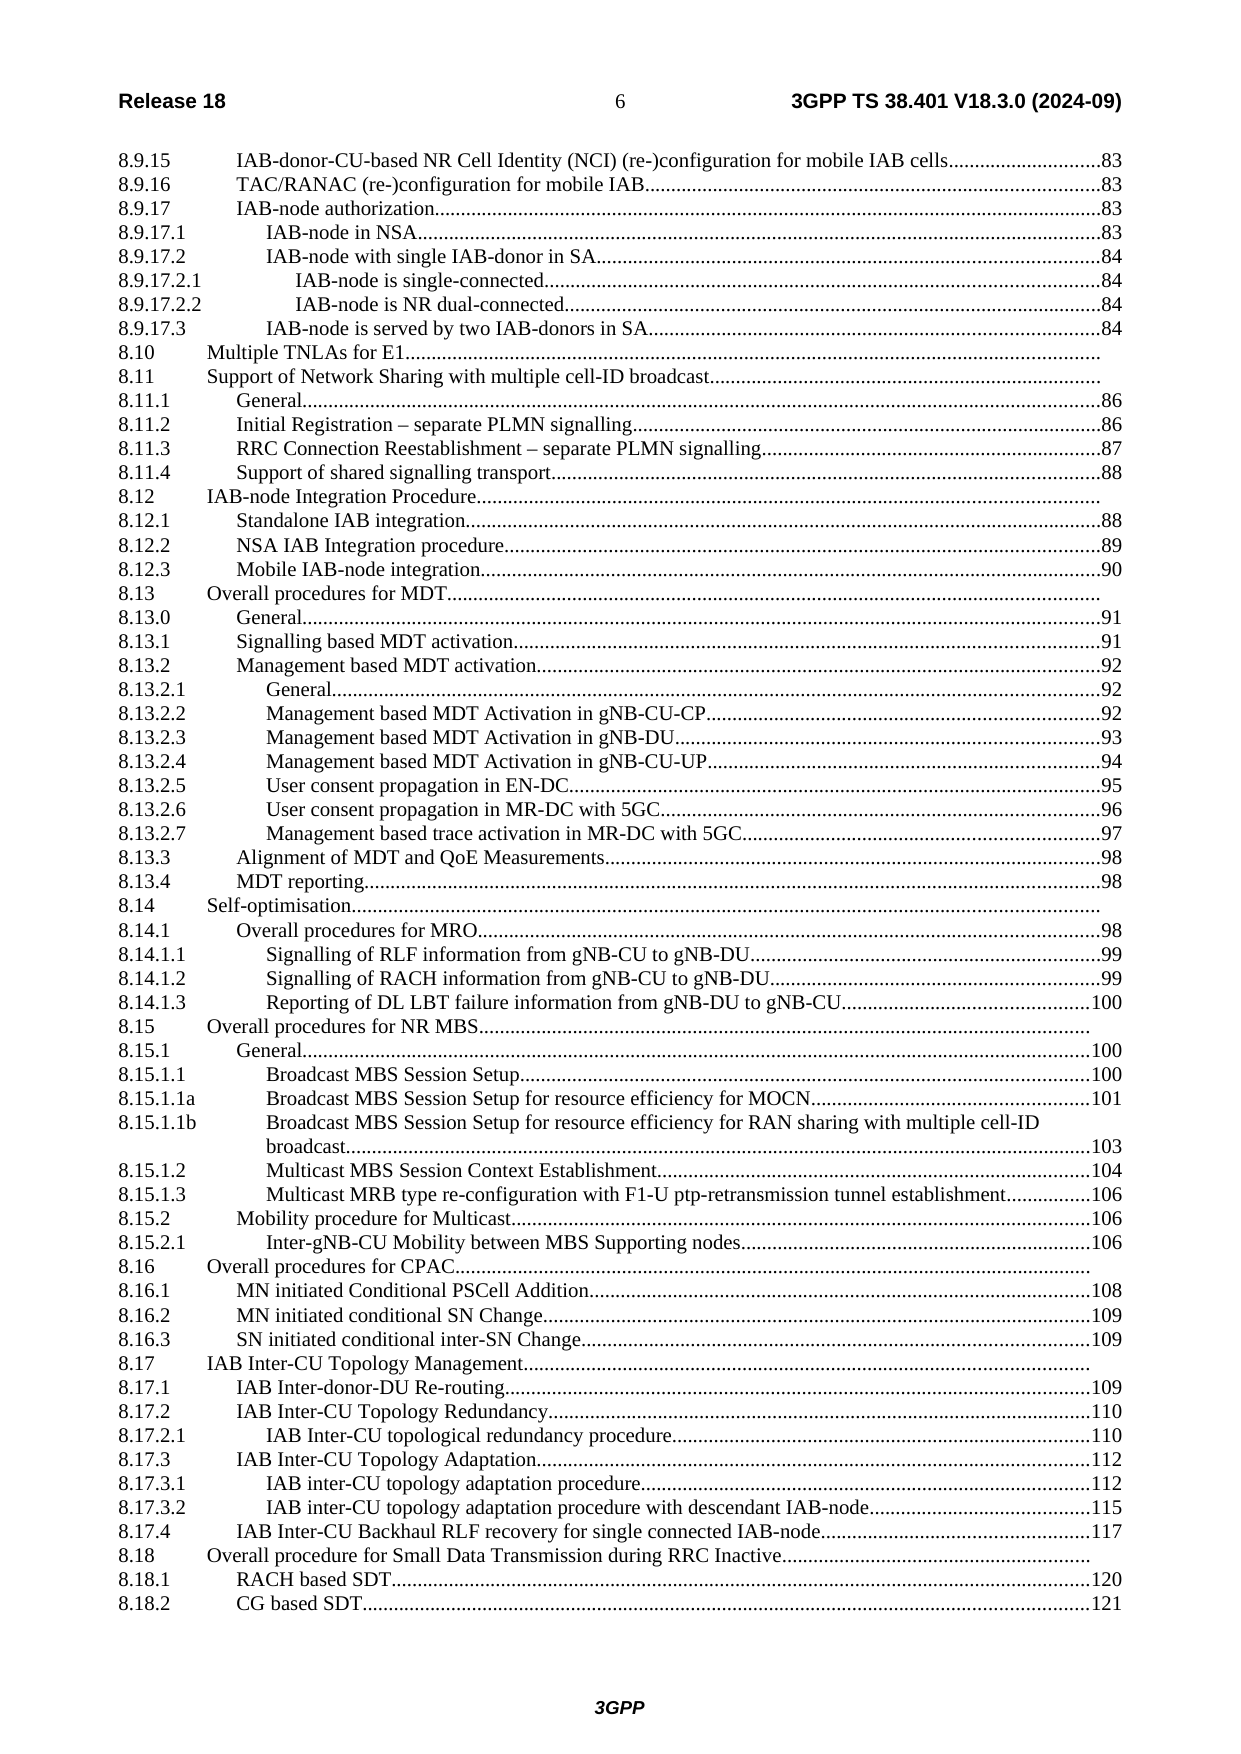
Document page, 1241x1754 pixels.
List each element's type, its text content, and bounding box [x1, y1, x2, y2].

text 8.9.16 TAC/RANAC (re-)configuration for mobile IAB 83 [118, 172, 1122, 196]
text 8.14.1.1 Signalling of RLF information from gNB-CU to gNB-DU 99 [118, 942, 1122, 966]
text 8.13.2.4 Management based MDT Activation in gNB-CU-UP 94 [118, 749, 1122, 773]
text 8.13.1 Signalling based MDT activation 91 [118, 629, 1122, 653]
text 8.15.2 Mobility procedure for Multicast 106 [118, 1206, 1122, 1230]
text 8.17.1 IAB Inter-donor-DU Re-routing 109 [118, 1375, 1122, 1399]
text 8.14.1 Overall procedures for MRO 98 [118, 917, 1122, 942]
text 8.9.17.2 IAB-node with single IAB-donor in SA 84 [118, 244, 1122, 268]
text 8.14.1.3 Reporting of DL LBT failure information from gNB-DU to gNB-CU 100 [118, 990, 1122, 1014]
text 8.17.3.2 IAB inter-CU topology adaptation procedure with descendant IAB-node 115 [118, 1495, 1122, 1519]
text 8.11.4 Support of shared signalling transport 88 [118, 460, 1122, 484]
text 8.11.3 RRC Connection Reestablishment – separate PLMN signalling 87 [118, 436, 1122, 460]
text 8.13.3 Alignment of MDT and QoE Measurements 98 [118, 845, 1122, 869]
text 8.13.2.2 Management based MDT Activation in gNB-CU-CP 92 [118, 701, 1122, 725]
text 8.9.17.3 IAB-node is served by two IAB-donors in SA 84 [118, 316, 1122, 340]
text 8.13 Overall procedures for MDT 91 [118, 581, 1078, 605]
text 8.16 Overall procedures for CPAC 108 [118, 1254, 1078, 1278]
text 8.16.1 MN initiated Conditional PSCell Addition 108 [118, 1278, 1122, 1302]
text 8.13.2.1 General 92 [118, 677, 1122, 701]
text 8.17.3 IAB Inter-CU Topology Adaptation 112 [118, 1447, 1122, 1471]
text 8.15.1.3 Multicast MRB type re-configuration with F1-U ptp-retransmission tunnel establishment 106 [118, 1182, 1122, 1206]
text 8.15.1.1b Broadcast MBS Session Setup for resource efficiency for RAN sharing with multiple cell-ID broadcast 103 [118, 1110, 1122, 1158]
text 8.17.3.1 IAB inter-CU topology adaptation procedure 112 [118, 1471, 1122, 1495]
text 8.15.1.1a Broadcast MBS Session Setup for resource efficiency for MOCN 101 [118, 1086, 1122, 1110]
text 8.12.2 NSA IAB Integration procedure 89 [118, 532, 1122, 557]
text 8.13.2.6 User consent propagation in MR-DC with 5GC 96 [118, 797, 1122, 821]
text 8.15.1.1 Broadcast MBS Session Setup 100 [118, 1062, 1122, 1086]
text 8.18 Overall procedure for Small Data Transmission during RRC Inactive 120 [118, 1543, 1078, 1567]
text 8.11 Support of Network Sharing with multiple cell-ID broadcast 86 [118, 364, 1078, 388]
text 8.13.4 MDT reporting 98 [118, 869, 1122, 893]
text 8.16.2 MN initiated conditional SN Change 109 [118, 1302, 1122, 1327]
text 8.9.17.2.2 IAB-node is NR dual-connected 84 [118, 292, 1122, 316]
text 8.13.2.7 Management based trace activation in MR-DC with 5GC 97 [118, 821, 1122, 845]
text 8.9.17 IAB-node authorization 83 [118, 196, 1122, 220]
text 8.10 Multiple TNLAs for E1 84 [118, 340, 1078, 364]
text 8.14.1.2 Signalling of RACH information from gNB-CU to gNB-DU 99 [118, 966, 1122, 990]
text 8.17.2.1 IAB Inter-CU topological redundancy procedure 110 [118, 1423, 1122, 1447]
text 8.18.2 CG based SDT 121 [118, 1591, 1122, 1615]
text 8.17.4 IAB Inter-CU Backhaul RLF recovery for single connected IAB-node 117 [118, 1519, 1122, 1543]
text 8.14 Self-optimisation 98 [118, 893, 1078, 917]
text 8.15.2.1 Inter-gNB-CU Mobility between MBS Supporting nodes 106 [118, 1230, 1122, 1254]
text 8.15.1 General 100 [118, 1038, 1122, 1062]
text 8.17 IAB Inter-CU Topology Management 109 [118, 1351, 1078, 1375]
text 8.17.2 IAB Inter-CU Topology Redundancy 110 [118, 1399, 1122, 1423]
text 8.13.2.5 User consent propagation in EN-DC 95 [118, 773, 1122, 797]
text 8.12.3 Mobile IAB-node integration 90 [118, 557, 1122, 581]
text 8.12.1 Standalone IAB integration 88 [118, 508, 1122, 532]
text 8.12 IAB-node Integration Procedure 88 [118, 484, 1078, 508]
text 8.13.2 Management based MDT activation 92 [118, 653, 1122, 677]
text 8.9.17.2.1 IAB-node is single-connected 84 [118, 268, 1122, 292]
text 8.11.1 General 86 [118, 388, 1122, 412]
text 8.11.2 Initial Registration – separate PLMN signalling 86 [118, 412, 1122, 436]
text 8.9.17.1 IAB-node in NSA 83 [118, 220, 1122, 244]
text 8.18.1 RACH based SDT 120 [118, 1567, 1122, 1591]
text 8.9.15 IAB-donor-CU-based NR Cell Identity (NCI) (re-)configuration for mobile IAB cells 83 [118, 147, 1122, 172]
text 8.13.0 General 91 [118, 605, 1122, 629]
text 8.13.2.3 Management based MDT Activation in gNB-DU 93 [118, 725, 1122, 749]
text 8.15 Overall procedures for NR MBS 100 [118, 1014, 1078, 1038]
text 8.16.3 SN initiated conditional inter-SN Change 109 [118, 1327, 1122, 1351]
text 8.15.1.2 Multicast MBS Session Context Establishment 104 [118, 1158, 1122, 1182]
